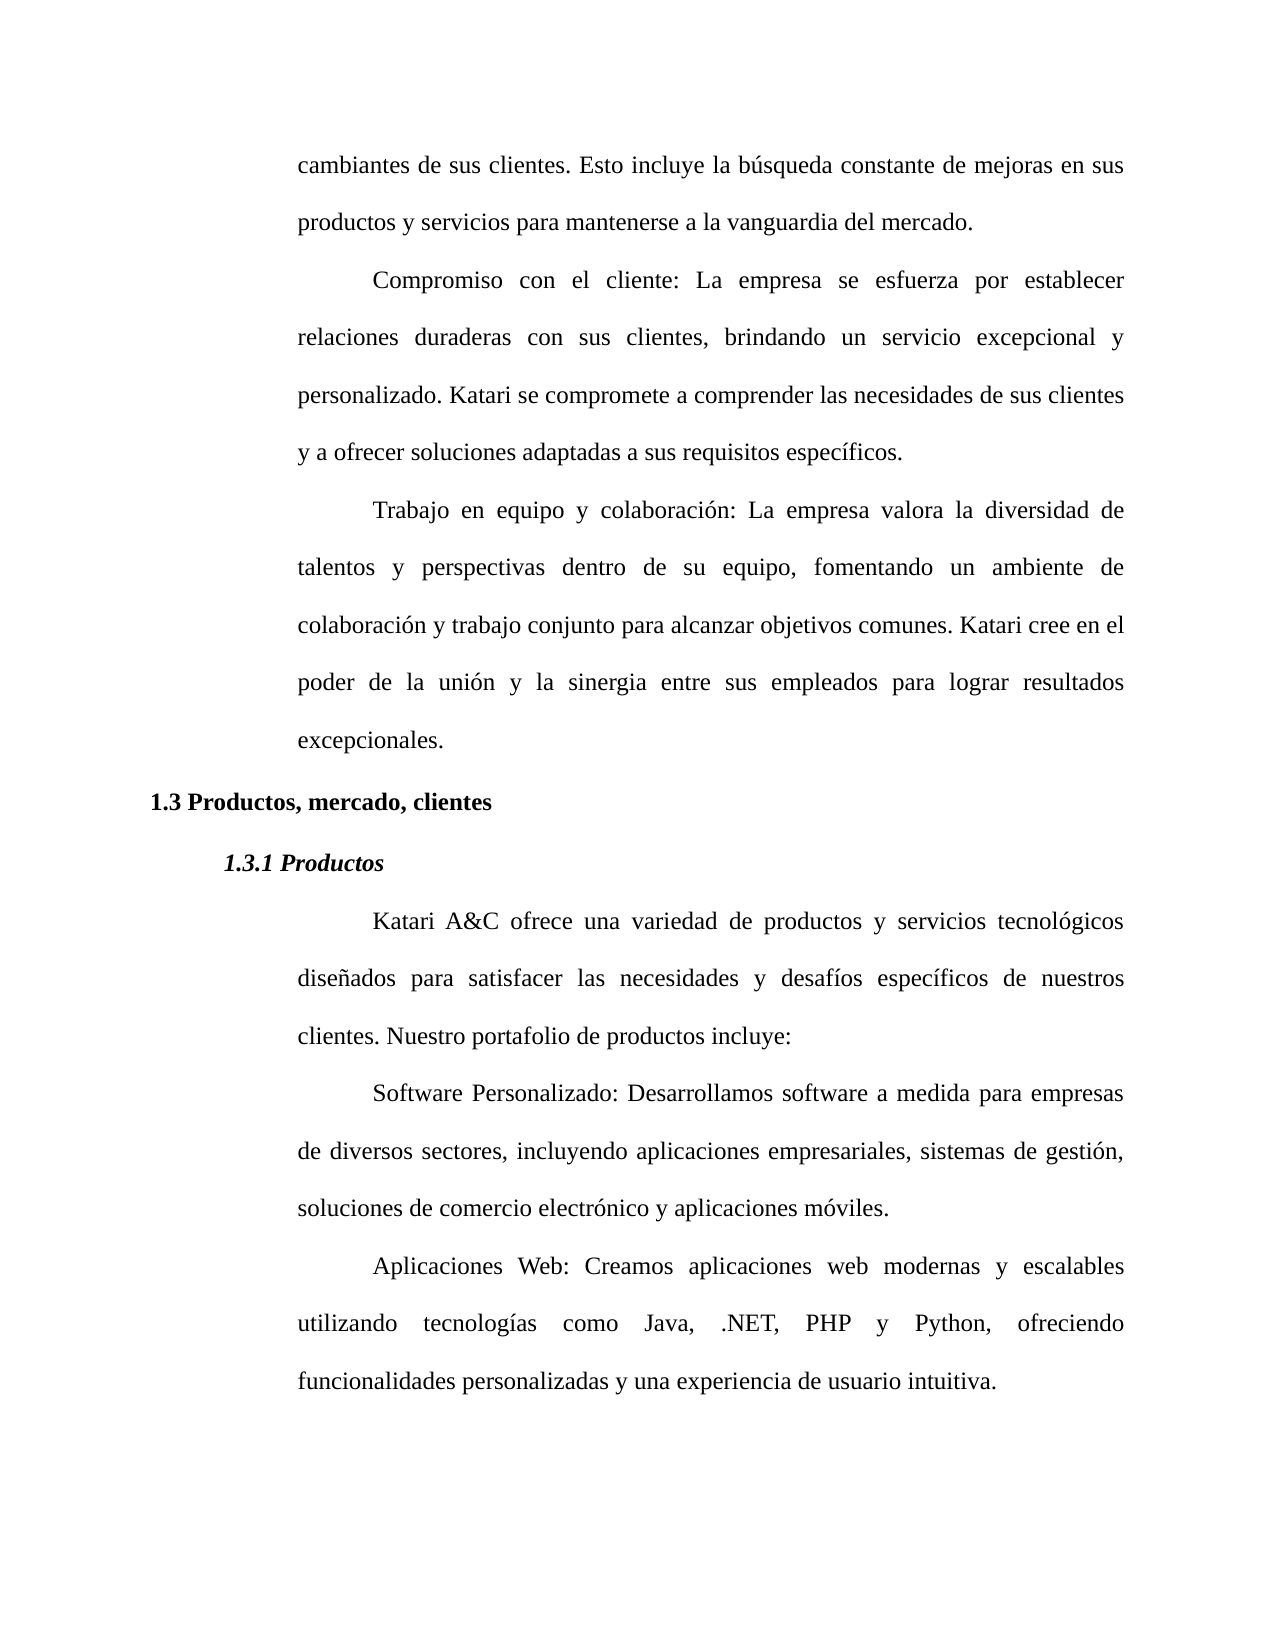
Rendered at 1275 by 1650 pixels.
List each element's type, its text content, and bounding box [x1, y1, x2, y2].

text Compromiso con el cliente: La empresa se esfuerza por establecer relaciones duraderas con sus clientes, brindando un servicio excepcional y personalizado. Katari se compromete a comprender las necesidades de sus clientes y a ofrecer soluciones adaptadas a sus requisitos específicos. [297, 265, 1125, 466]
title 1.3 Productos, mercado, clientes [150, 787, 1125, 815]
title 1.3.1 Productos [224, 848, 1125, 877]
text Software Personalizado: Desarrollamos software a medida para empresas de diversos sectores, incluyendo aplicaciones empresariales, sistemas de gestión, soluciones de comercio electrónico y aplicaciones móviles. [297, 1078, 1125, 1222]
text Katari A&C ofrece una variedad de productos y servicios tecnológicos diseñados para satisfacer las necesidades y desafíos específicos de nuestros clientes. Nuestro portafolio de productos incluye: [297, 906, 1125, 1049]
text Aplicaciones Web: Creamos aplicaciones web modernas y escalables utilizando tecnologías como Java, .NET, PHP y Python, ofreciendo funcionalidades personalizadas y una experiencia de usuario intuitiva. [297, 1251, 1125, 1394]
text Trabajo en equipo y colaboración: La empresa valora la diversidad de talentos y perspectivas dentro de su equipo, fomentando un ambiente de colaboración y trabajo conjunto para alcanzar objetivos comunes. Katari cree en el poder de la unión y la sinergia entre sus empleados para lograr resultados excepcionales. [297, 495, 1125, 754]
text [297, 150, 1125, 236]
